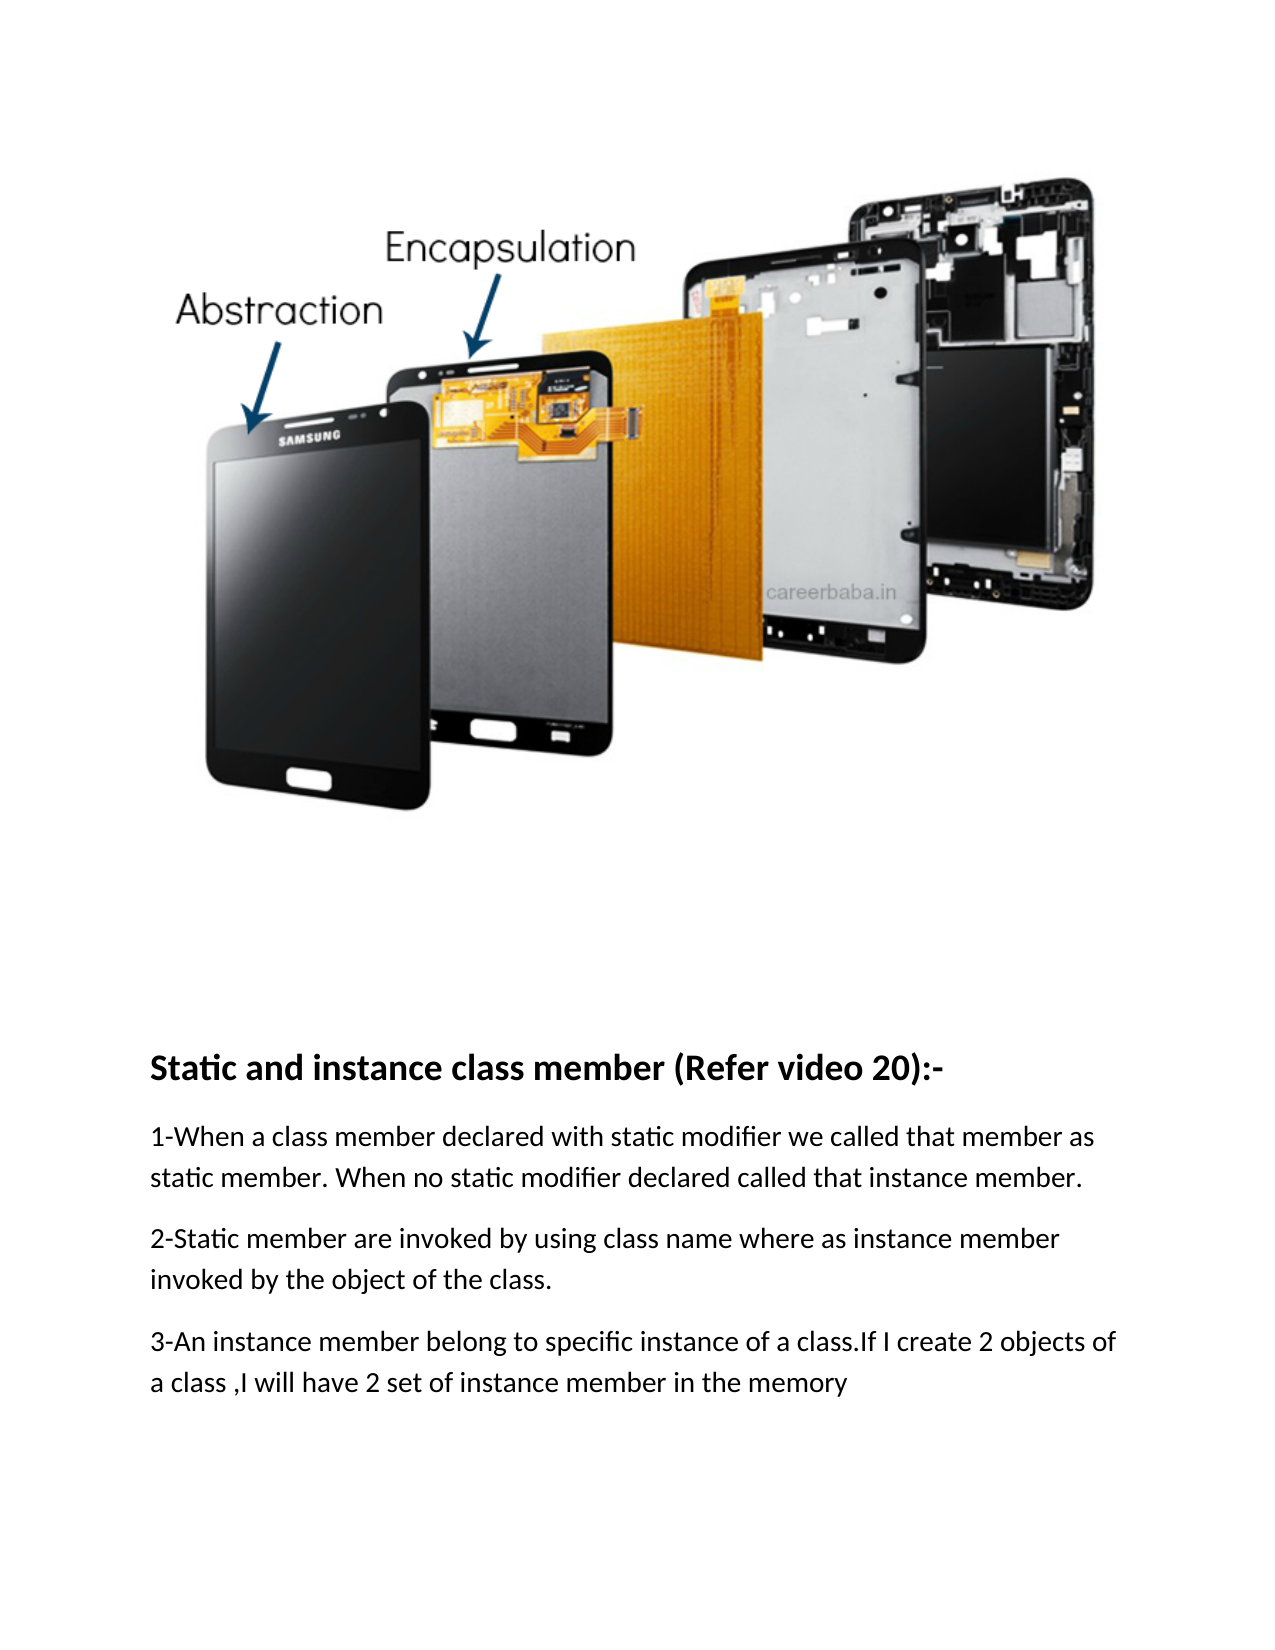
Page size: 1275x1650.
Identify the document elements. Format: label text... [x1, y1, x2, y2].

picture [150, 150, 1131, 834]
text Static and instance class member (Refer video 20):- [150, 1044, 1125, 1090]
text 3-An instance member belong to specific instance of a class.If I create 2 objects of a class ,I will have 2 set of instance member in the memory [150, 1323, 1125, 1400]
text 1-When a class member declared with static modifier we called that member as static member. When no static modifier declared called that instance member. [150, 1118, 1125, 1194]
text 2-Static member are invoked by using class name where as instance member invoked by the object of the class. [150, 1221, 1125, 1297]
